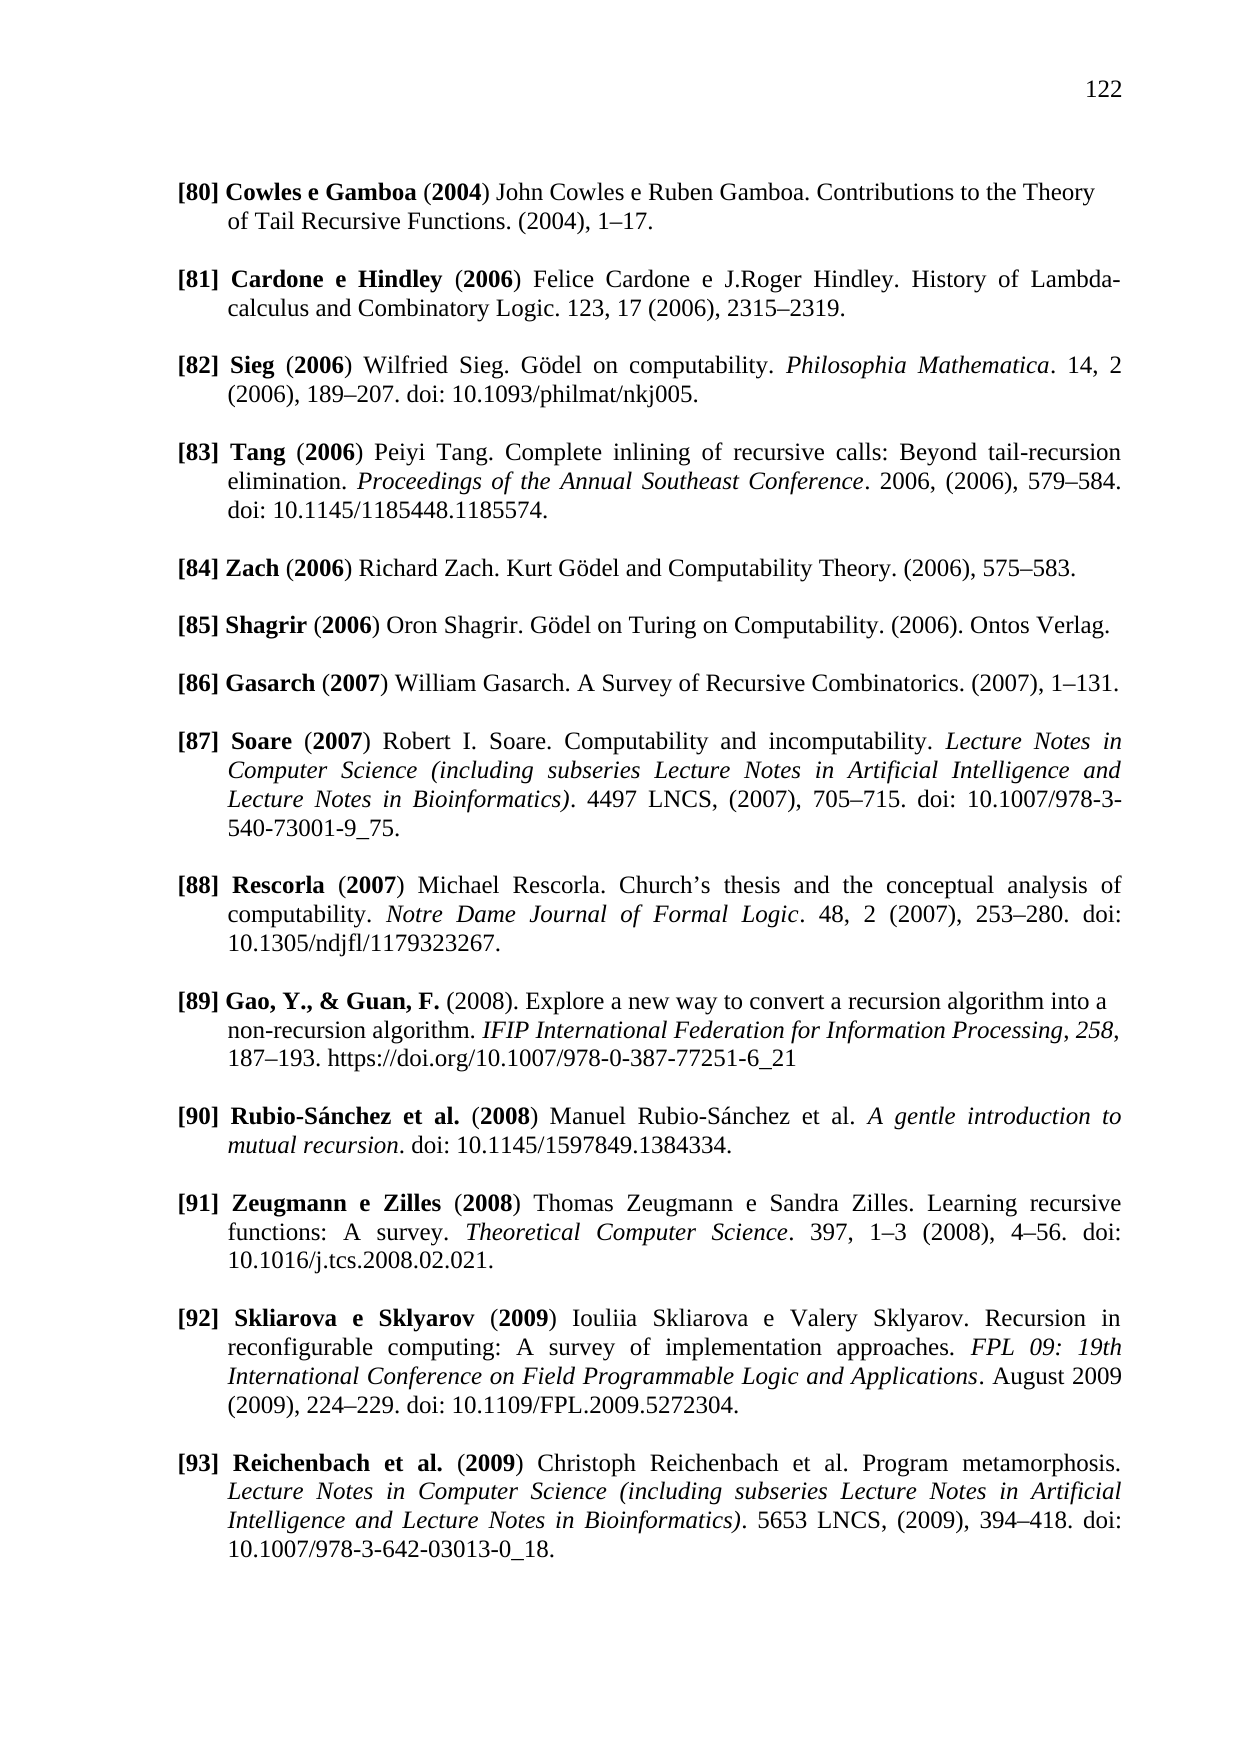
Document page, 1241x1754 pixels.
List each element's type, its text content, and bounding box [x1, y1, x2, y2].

text [89] Gao, Y., & Guan, F. (2008). Explore a new way to convert a recursion algorithm into a non-recursion algorithm. IFIP International Federation for Information Processing, 258, 187–193. https://doi.org/10.1007/978-0-387-77251-6_21 [177, 986, 1122, 1072]
text [85] Shagrir (2006) Oron Shagrir. Gödel on Turing on Computability. (2006). Ontos Verlag. [177, 611, 1122, 639]
text [92] Skliarova e Sklyarov (2009) Iouliia Skliarova e Valery Sklyarov. Recursion in reconfigurable computing: A survey of implementation approaches. FPL 09: 19th International Conference on Field Programmable Logic and Applications. August 2009 (2009), 224–229. doi: 10.1109/FPL.2009.5272304. [177, 1303, 1122, 1418]
text [86] Gasarch (2007) William Gasarch. A Survey of Recursive Combinatorics. (2007), 1–131. [177, 668, 1122, 697]
text [88] Rescorla (2007) Michael Rescorla. Church’s thesis and the conceptual analysis of computability. Notre Dame Journal of Formal Logic. 48, 2 (2007), 253–280. doi: 10.1305/ndjfl/1179323267. [177, 871, 1122, 957]
text [90] Rubio-Sánchez et al. (2008) Manuel Rubio-Sánchez et al. A gentle introduction to mutual recursion. doi: 10.1145/1597849.1384334. [177, 1101, 1122, 1159]
text [80] Cowles e Gamboa (2004) John Cowles e Ruben Gamboa. Contributions to the Theory of Tail Recursive Functions. (2004), 1–17. [177, 177, 1122, 235]
text [82] Sieg (2006) Wilfried Sieg. Gödel on computability. Philosophia Mathematica. 14, 2 (2006), 189–207. doi: 10.1093/philmat/nkj005. [177, 351, 1122, 408]
text [81] Cardone e Hindley (2006) Felice Cardone e J.Roger Hindley. History of Lambda-calculus and Combinatory Logic. 123, 17 (2006), 2315–2319. [177, 264, 1122, 321]
text [83] Tang (2006) Peiyi Tang. Complete inlining of recursive calls: Beyond tail-recursion elimination. Proceedings of the Annual Southeast Conference. 2006, (2006), 579–584. doi: 10.1145/1185448.1185574. [177, 437, 1122, 523]
text [84] Zach (2006) Richard Zach. Kurt Gödel and Computability Theory. (2006), 575–583. [177, 553, 1122, 581]
text [87] Soare (2007) Robert I. Soare. Computability and incomputability. Lecture Notes in Computer Science (including subseries Lecture Notes in Artificial Intelligence and Lecture Notes in Bioinformatics). 4497 LNCS, (2007), 705–715. doi: 10.1007/978-3-540-73001-9_75. [177, 726, 1122, 841]
text [91] Zeugmann e Zilles (2008) Thomas Zeugmann e Sandra Zilles. Learning recursive functions: A survey. Theoretical Computer Science. 397, 1–3 (2008), 4–56. doi: 10.1016/j.tcs.2008.02.021. [177, 1188, 1122, 1274]
text [93] Reichenbach et al. (2009) Christoph Reichenbach et al. Program metamorphosis. Lecture Notes in Computer Science (including subseries Lecture Notes in Artificial Intelligence and Lecture Notes in Bioinformatics). 5653 LNCS, (2009), 394–418. doi: 10.1007/978-3-642-03013-0_18. [177, 1448, 1122, 1563]
